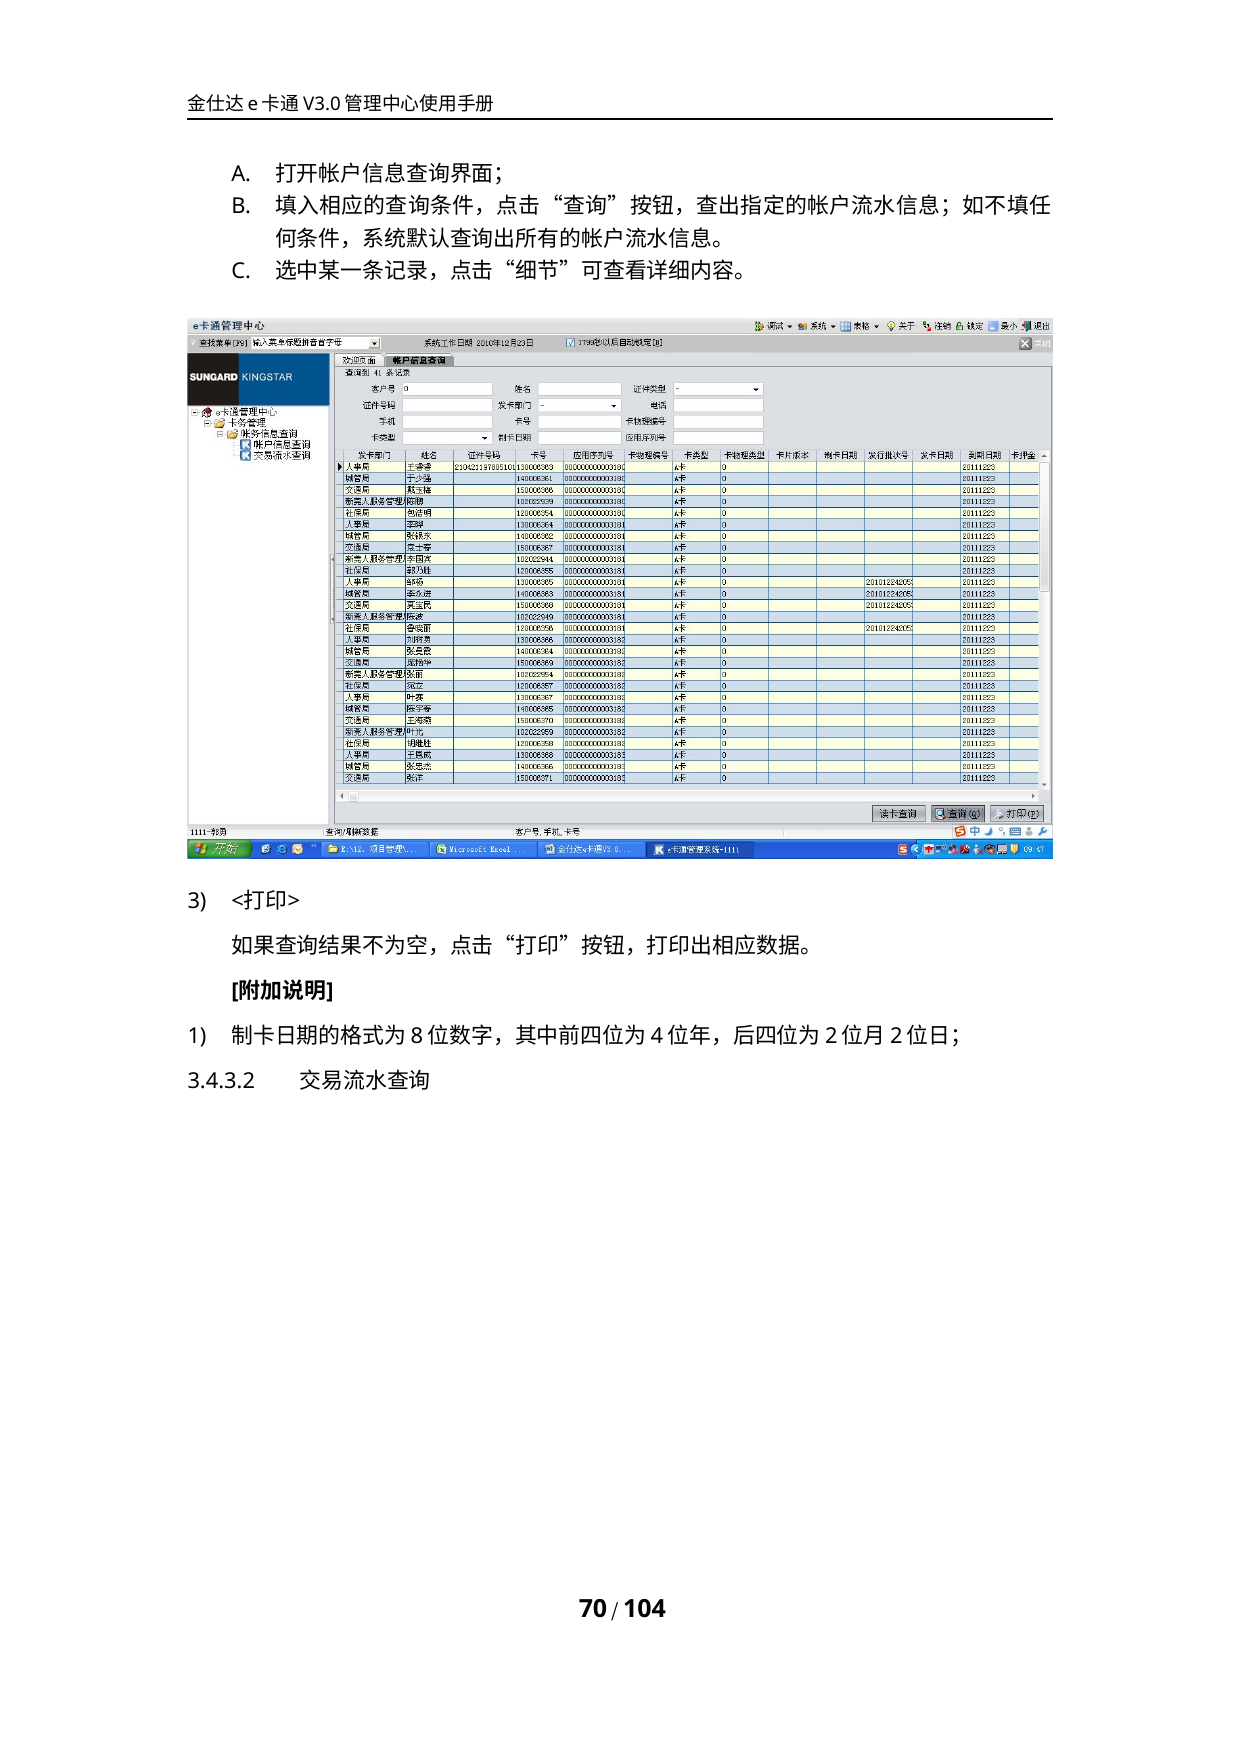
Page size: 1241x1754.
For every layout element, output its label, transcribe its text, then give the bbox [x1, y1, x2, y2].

text [附加说明] [187, 973, 1053, 1006]
list 交易流水查询 [187, 1063, 1053, 1096]
list 填入相应的查询条件，点击“查询”按钮，查出指定的帐户流水信息；如不填任何条件，系统默认查询出所有的帐户流水信息。 [231, 188, 1053, 253]
list 打开帐户信息查询界面； [231, 156, 1053, 188]
text 如果查询结果不为空，点击“打印”按钮，打印出相应数据。 [187, 928, 1053, 961]
list 选中某一条记录，点击“细节”可查看详细内容。 [231, 253, 1053, 286]
picture [187, 318, 1053, 859]
list 制卡日期的格式为8位数字，其中前四位为4位年，后四位为2位月2位日； [187, 1018, 1053, 1051]
list <打印> [187, 883, 1053, 916]
